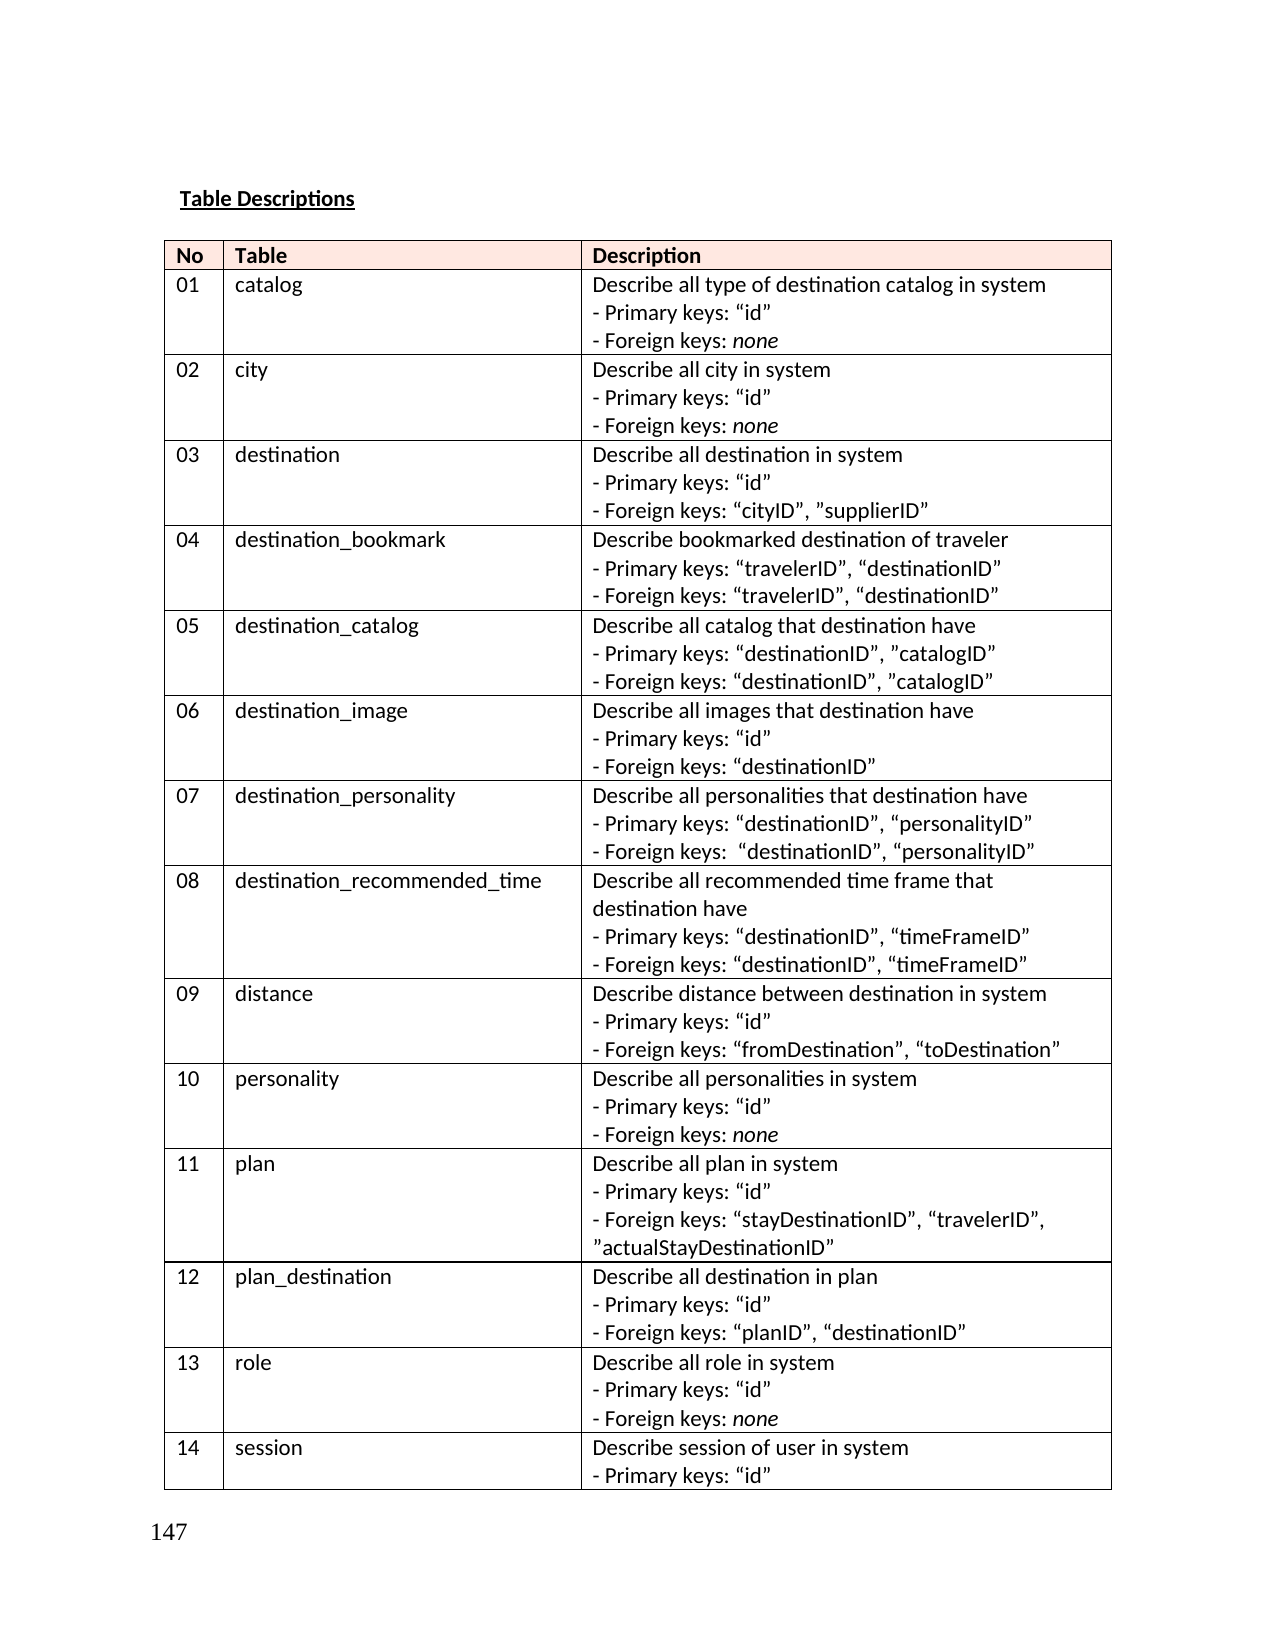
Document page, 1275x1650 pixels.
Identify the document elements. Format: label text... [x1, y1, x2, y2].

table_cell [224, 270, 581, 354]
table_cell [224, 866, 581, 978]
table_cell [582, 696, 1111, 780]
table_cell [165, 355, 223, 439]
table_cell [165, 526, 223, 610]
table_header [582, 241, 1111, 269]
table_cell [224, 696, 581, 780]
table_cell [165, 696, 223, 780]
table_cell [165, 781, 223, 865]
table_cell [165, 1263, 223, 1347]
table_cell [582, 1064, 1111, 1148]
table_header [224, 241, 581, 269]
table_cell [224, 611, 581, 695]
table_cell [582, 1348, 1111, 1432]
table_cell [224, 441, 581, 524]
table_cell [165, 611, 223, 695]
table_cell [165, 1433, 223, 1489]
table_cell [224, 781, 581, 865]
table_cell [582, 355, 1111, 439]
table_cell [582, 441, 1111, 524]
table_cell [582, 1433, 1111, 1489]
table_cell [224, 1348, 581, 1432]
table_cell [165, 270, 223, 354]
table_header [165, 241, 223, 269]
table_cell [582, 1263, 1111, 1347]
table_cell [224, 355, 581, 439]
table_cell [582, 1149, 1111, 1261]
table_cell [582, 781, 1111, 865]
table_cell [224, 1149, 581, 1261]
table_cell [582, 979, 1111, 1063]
text Table Descriptions [179, 184, 1125, 212]
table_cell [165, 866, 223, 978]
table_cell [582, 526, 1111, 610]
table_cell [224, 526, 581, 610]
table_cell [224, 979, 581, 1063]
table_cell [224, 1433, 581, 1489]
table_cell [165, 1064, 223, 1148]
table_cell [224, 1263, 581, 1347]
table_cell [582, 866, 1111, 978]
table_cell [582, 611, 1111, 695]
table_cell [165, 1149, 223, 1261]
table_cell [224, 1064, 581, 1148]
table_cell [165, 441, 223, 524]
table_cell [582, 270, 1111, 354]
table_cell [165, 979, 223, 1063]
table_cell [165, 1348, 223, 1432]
